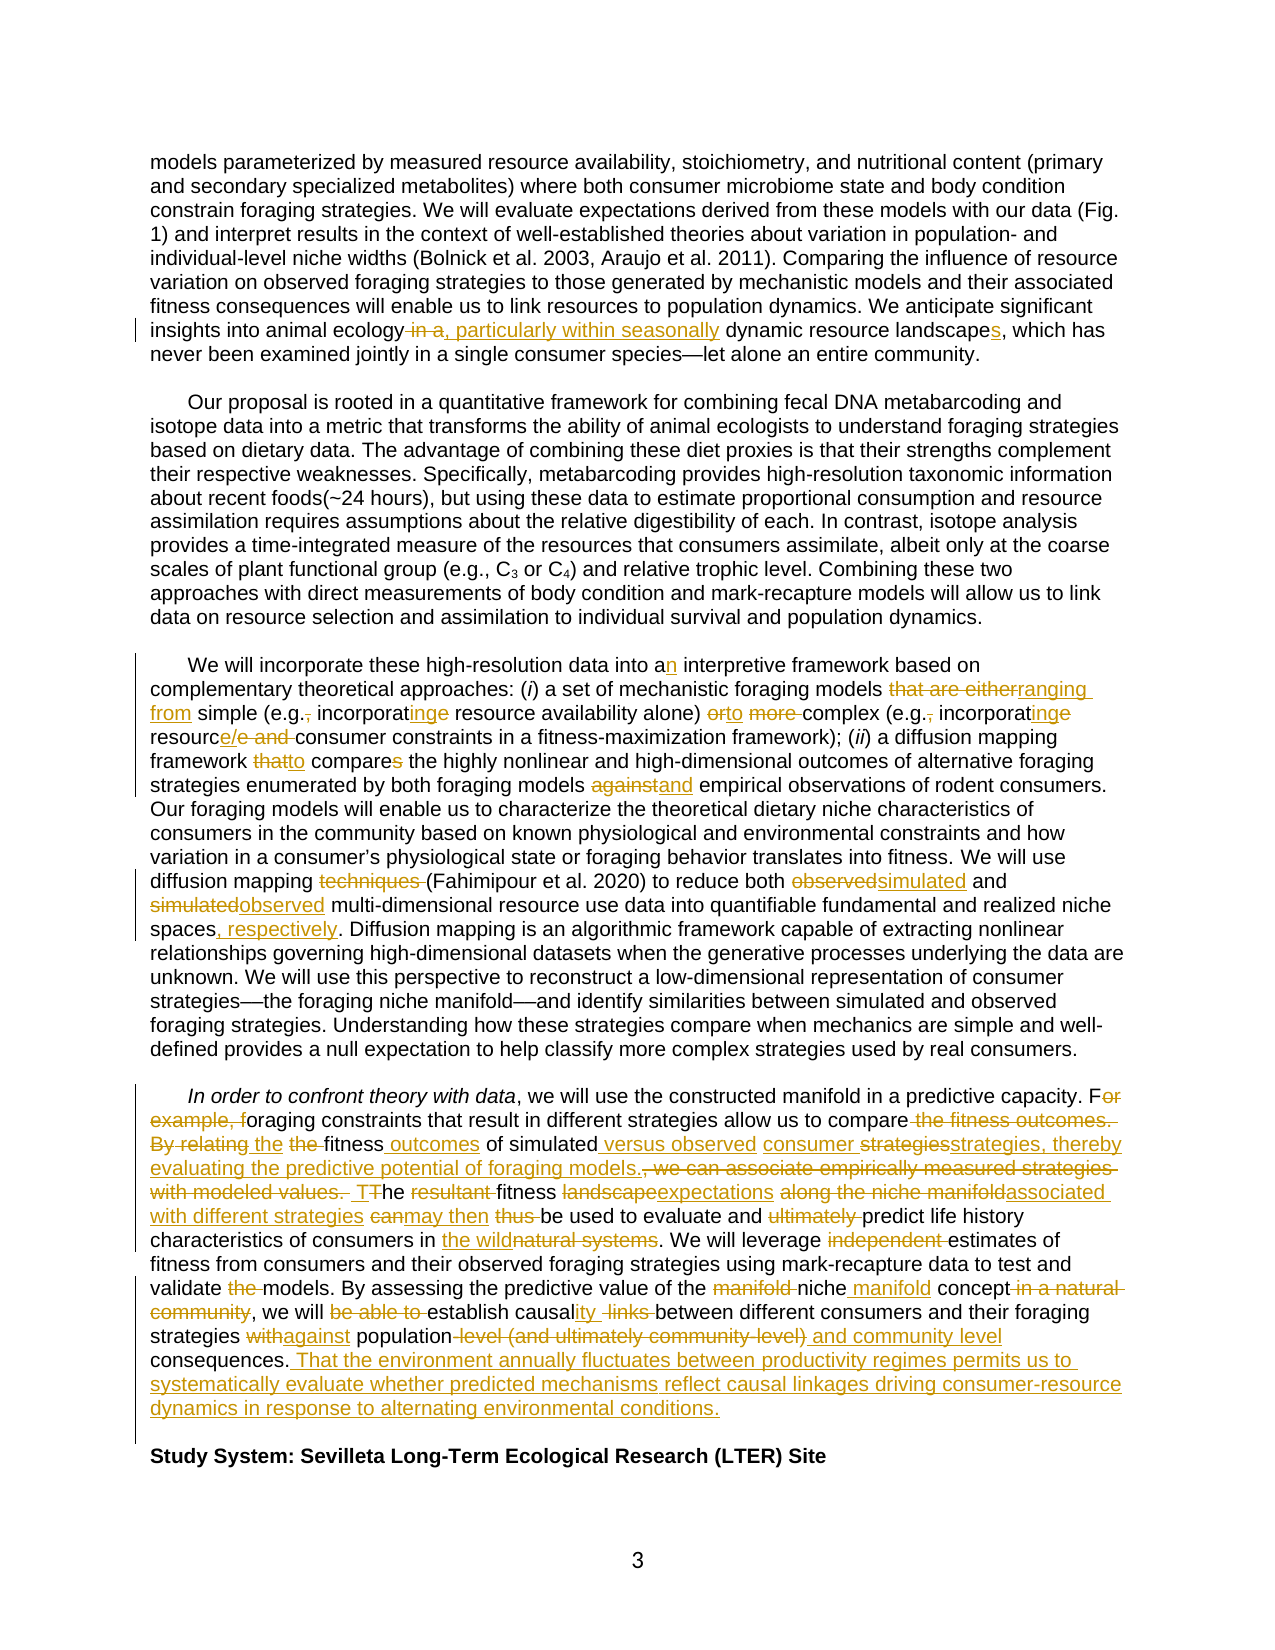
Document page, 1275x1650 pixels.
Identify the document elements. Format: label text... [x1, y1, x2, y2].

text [150, 150, 1125, 366]
text Study System: Sevilleta Long-Term Ecological Research (LTER) Site [150, 1444, 1125, 1468]
text In order to confront theory with data, we will use the constructed manifold in a predictive capacity. Foraging constraints that result in different strategies allow us to compare fitness of simulated he fitness be used to evaluate and predict life history characteristics of consumers in . We will leverage estimates of fitness from consumers and their observed foraging strategies using mark-recapture data to test and validate models. By assessing the predictive value of the niche concept, we will establish causalbetween different consumers and their foraging strategies population consequences. [150, 1084, 1125, 1420]
text We will incorporate these high-resolution data into a interpretive framework based on complementary theoretical approaches: (i) a set of mechanistic foraging models simple (e.g. incorporat resource availability alone) complex (e.g. incorporat resourcconsumer constraints in a fitness-maximization framework); (ii) a diffusion mapping framework compare the highly nonlinear and high-dimensional outcomes of alternative foraging strategies enumerated by both foraging models empirical observations of rodent consumers. Our foraging models will enable us to characterize the theoretical dietary niche characteristics of consumers in the community based on known physiological and environmental constraints and how variation in a consumer’s physiological state or foraging behavior translates into fitness. We will use diffusion mapping (Fahimipour et al. 2020) to reduce both and multi-dimensional resource use data into quantifiable fundamental and realized niche spaces. Diffusion mapping is an algorithmic framework capable of extracting nonlinear relationships governing high-dimensional datasets when the generative processes underlying the data are unknown. We will use this perspective to reconstruct a low-dimensional representation of consumer strategies––the foraging niche manifold––and identify similarities between simulated and observed foraging strategies. Understanding how these strategies compare when mechanics are simple and well-defined provides a null expectation to help classify more complex strategies used by real consumers. [150, 653, 1125, 1060]
text Our proposal is rooted in a quantitative framework for combining fecal DNA metabarcoding and isotope data into a metric that transforms the ability of animal ecologists to understand foraging strategies based on dietary data. The advantage of combining these diet proxies is that their strengths complement their respective weaknesses. Specifically, metabarcoding provides high-resolution taxonomic information about recent foods(~24 hours), but using these data to estimate proportional consumption and resource assimilation requires assumptions about the relative digestibility of each. In contrast, isotope analysis provides a time-integrated measure of the resources that consumers assimilate, albeit only at the coarse scales of plant functional group (e.g., C3 or C4) and relative trophic level. Combining these two approaches with direct measurements of body condition and mark-recapture models will allow us to link data on resource selection and assimilation to individual survival and population dynamics. [150, 389, 1125, 629]
